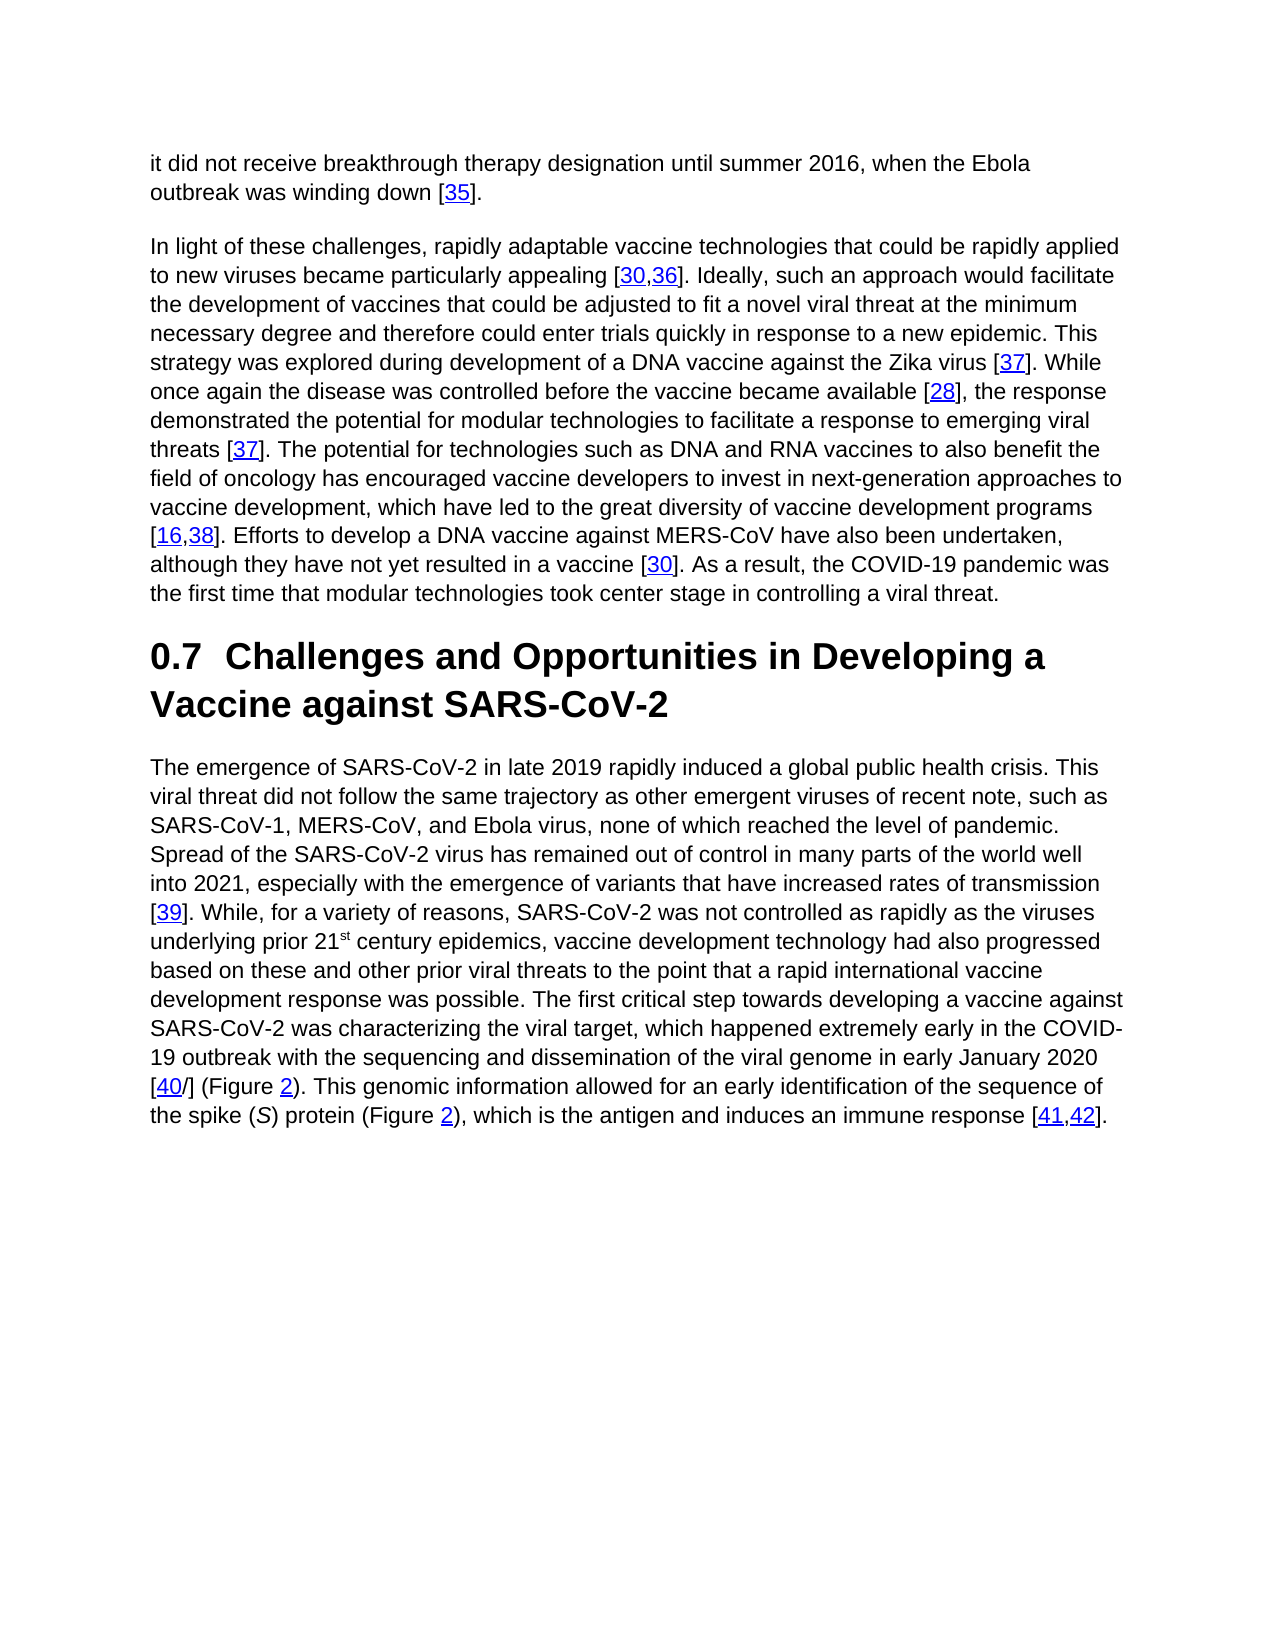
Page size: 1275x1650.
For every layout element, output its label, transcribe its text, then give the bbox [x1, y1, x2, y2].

text The emergence of SARS-CoV-2 in late 2019 rapidly induced a global public health crisis. This viral threat did not follow the same trajectory as other emergent viruses of recent note, such as SARS-CoV-1, MERS-CoV, and Ebola virus, none of which reached the level of pandemic. Spread of the SARS-CoV-2 virus has remained out of control in many parts of the world well into 2021, especially with the emergence of variants that have increased rates of transmission [39]. While, for a variety of reasons, SARS-CoV-2 was not controlled as rapidly as the viruses underlying prior 21st century epidemics, vaccine development technology had also progressed based on these and other prior viral threats to the point that a rapid international vaccine development response was possible. The first critical step towards developing a vaccine against SARS-CoV-2 was characterizing the viral target, which happened extremely early in the COVID-19 outbreak with the sequencing and dissemination of the viral genome in early January 2020 [40/] (Figure 2). This genomic information allowed for an early identification of the sequence of the spike (S) protein (Figure 2), which is the antigen and induces an immune response [41,42]. [150, 754, 1125, 1128]
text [150, 150, 1125, 205]
subtitle 0.7 Challenges and Opportunities in Developing a Vaccine against SARS-CoV-2 [150, 634, 1125, 725]
text In light of these challenges, rapidly adaptable vaccine technologies that could be rapidly applied to new viruses became particularly appealing [30,36]. Ideally, such an approach would facilitate the development of vaccines that could be adjusted to fit a novel viral threat at the minimum necessary degree and therefore could enter trials quickly in response to a new epidemic. This strategy was explored during development of a DNA vaccine against the Zika virus [37]. While once again the disease was controlled before the vaccine became available [28], the response demonstrated the potential for modular technologies to facilitate a response to emerging viral threats [37]. The potential for technologies such as DNA and RNA vaccines to also benefit the field of oncology has encouraged vaccine developers to invest in next-generation approaches to vaccine development, which have led to the great diversity of vaccine development programs [16,38]. Efforts to develop a DNA vaccine against MERS-CoV have also been undertaken, although they have not yet resulted in a vaccine [30]. As a result, the COVID-19 pandemic was the first time that modular technologies took center stage in controlling a viral threat. [150, 233, 1125, 607]
